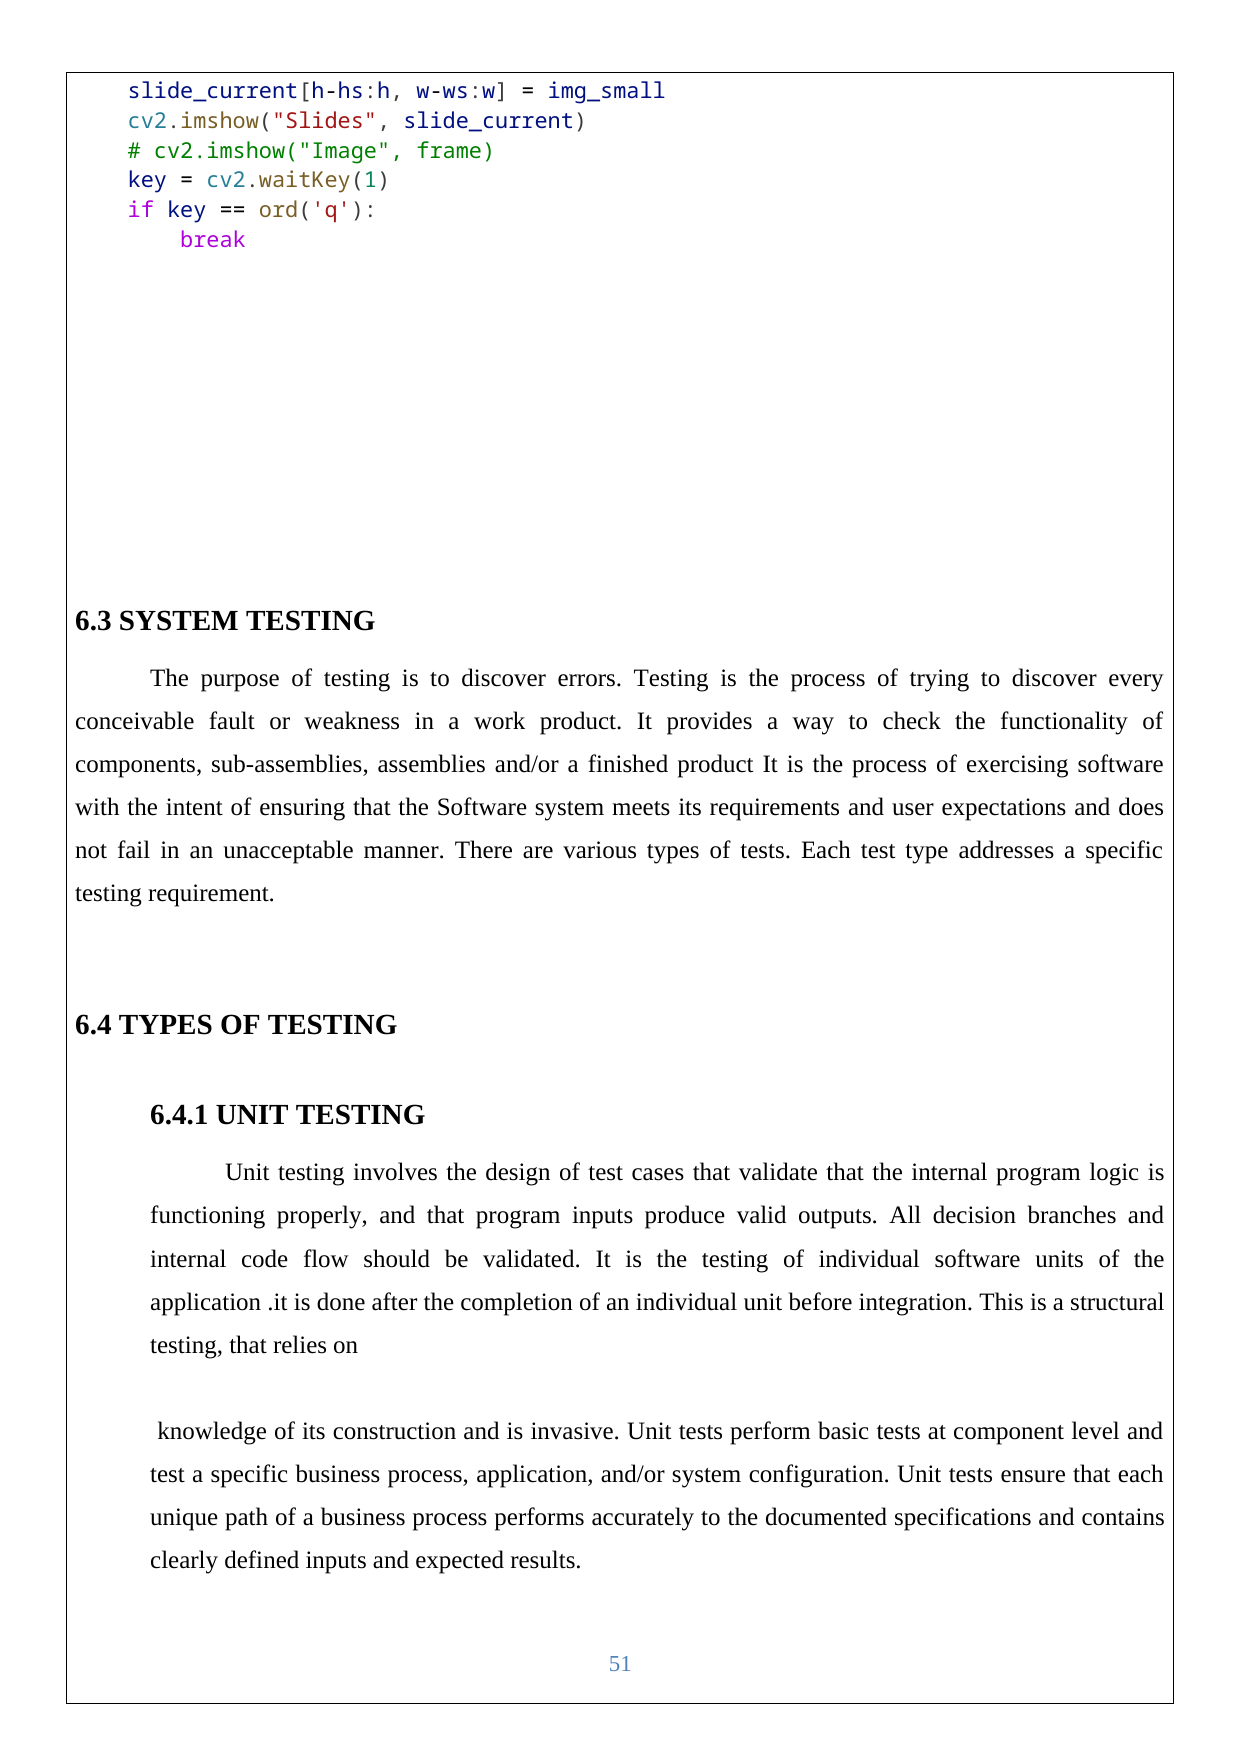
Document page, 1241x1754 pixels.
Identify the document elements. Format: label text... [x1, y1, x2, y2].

text cv2.imshow("Slides", slide_current) [75, 105, 1165, 134]
text slide_current[h-hs:h, w-ws:w] = img_small [75, 75, 1165, 105]
text The purpose of testing is to discover errors. Testing is the process of trying to discover every conceivable fault or weakness in a work product. It provides a way to check the functionality of components, sub-assemblies, assemblies and/or a finished product It is the process of exercising software with the intent of ensuring that the Software system meets its requirements and user expectations and does not fail in an unacceptable manner. There are various types of tests. Each test type addresses a specific testing requirement. [75, 663, 1165, 907]
text knowledge of its construction and is invasive. Unit tests perform basic tests at component level and test a specific business process, application, and/or system configuration. Unit tests ensure that each unique path of a business process performs accurately to the documented specifications and contains clearly defined inputs and expected results. [150, 1416, 1165, 1574]
subtitle 6.3 SYSTEM TESTING [75, 603, 1165, 663]
text if key == ord('q'): [75, 194, 1165, 224]
text # cv2.imshow("Image", frame) [75, 134, 1165, 164]
text break [75, 224, 1165, 254]
text Unit testing involves the design of test cases that validate that the internal program logic is functioning properly, and that program inputs produce valid outputs. All decision branches and internal code flow should be validated. It is the testing of individual software units of the application .it is done after the completion of an individual unit before integration. This is a structural testing, that relies on [150, 1157, 1165, 1359]
text key = cv2.waitKey(1) [75, 164, 1165, 194]
subtitle 6.4.1 UNIT TESTING [150, 1071, 1165, 1157]
subtitle 6.4 TYPES OF TESTING [75, 1007, 1165, 1041]
